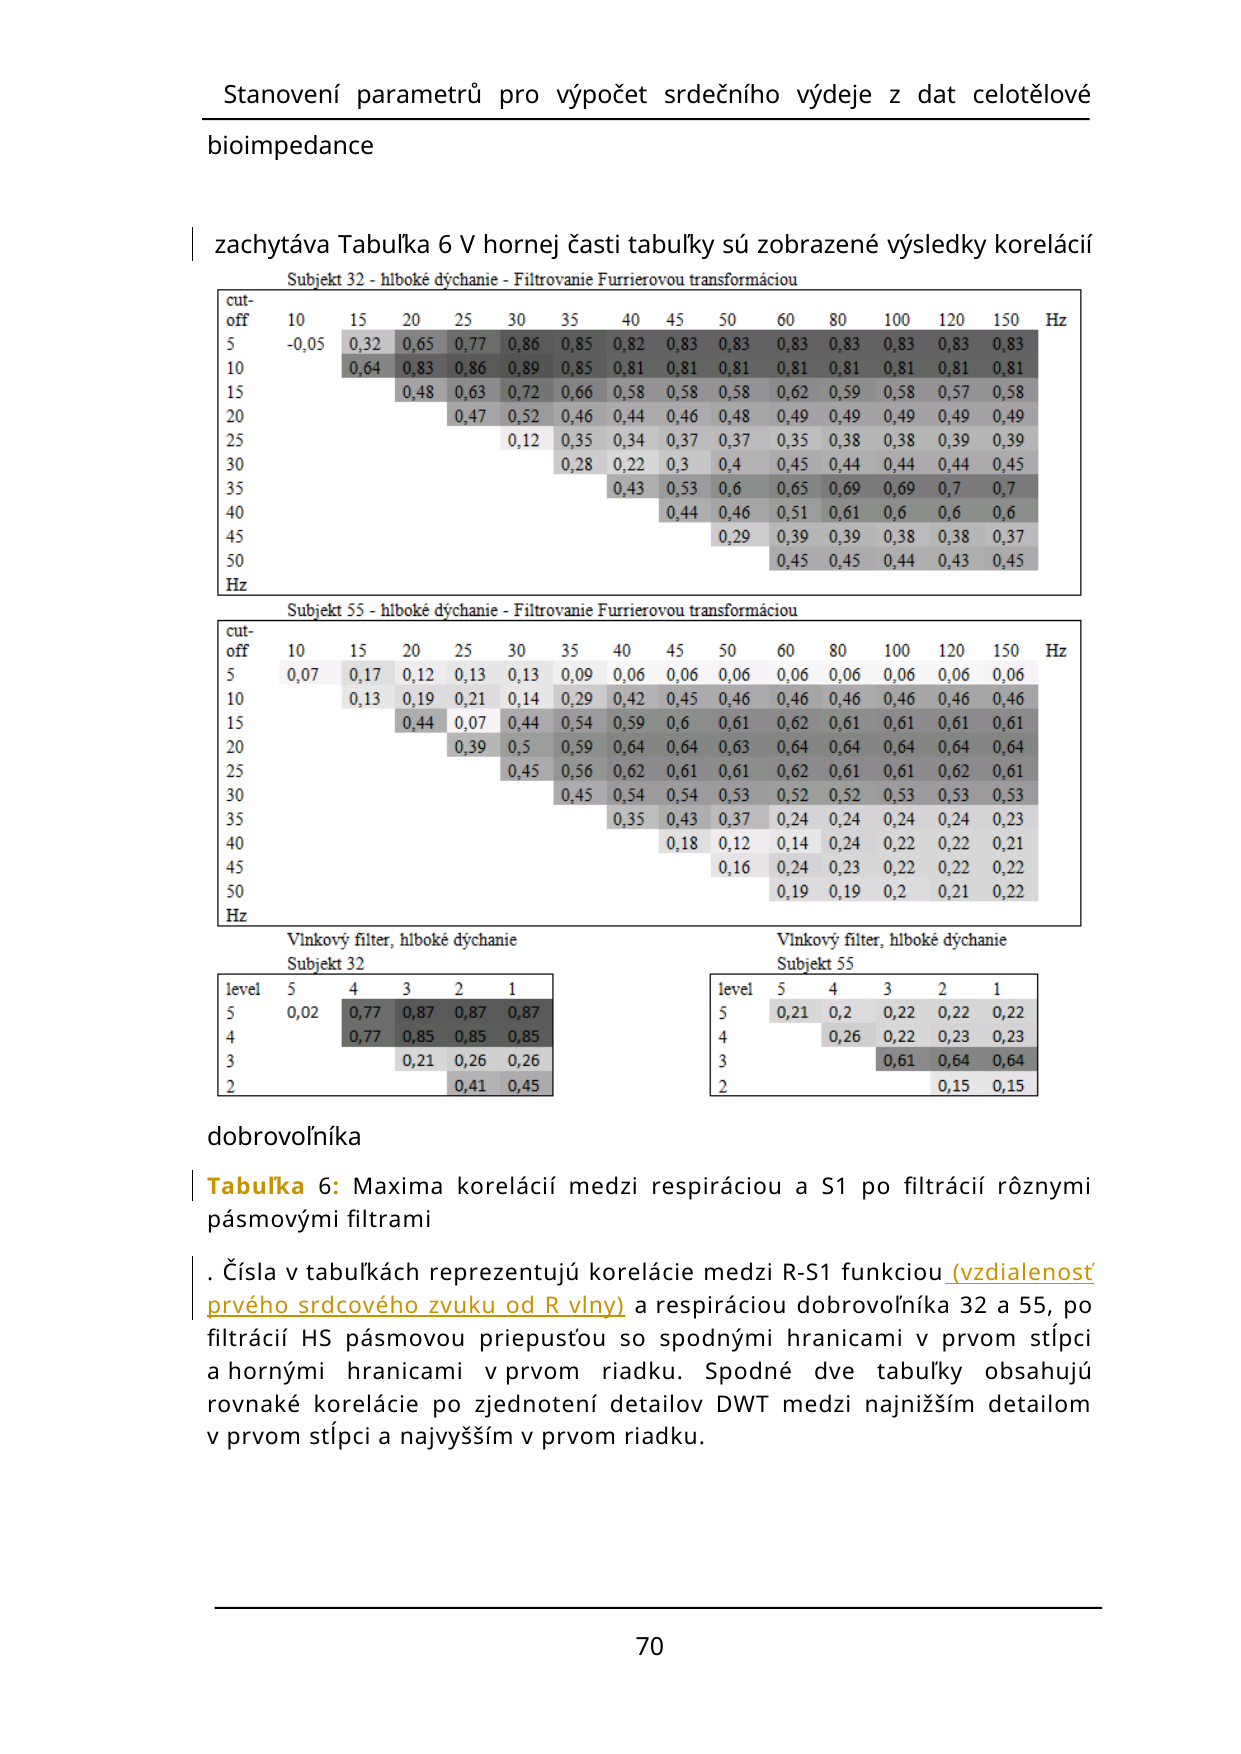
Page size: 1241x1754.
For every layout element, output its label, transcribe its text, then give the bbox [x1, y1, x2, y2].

picture [206, 269, 1093, 1113]
text zachytáva V hornej časti tabuľky sú zobrazené výsledky korelácií dobrovoľníka [207, 1113, 1092, 1153]
text Tabuľka : Maxima korelácií medzi respiráciou a S1 po filtrácií rôznymi pásmovými filtrami [207, 1170, 1092, 1234]
text zachytáva V hornej časti tabuľky sú zobrazené výsledky korelácií dobrovoľníka [207, 227, 1092, 269]
text . Čísla v tabuľkách reprezentujú korelácie medzi R-S1 funkciou a respiráciou dobrovoľníka 32 a 55, po filtrácií HS pásmovou priepusťou so spodnými hranicami v prvom stĺpci a hornými hranicami v prvom riadku. Spodné dve tabuľky obsahujú rovnaké korelácie po zjednotení detailov DWT medzi najnižším detailom v prvom stĺpci a najvyšším v prvom riadku. [207, 1256, 1092, 1452]
